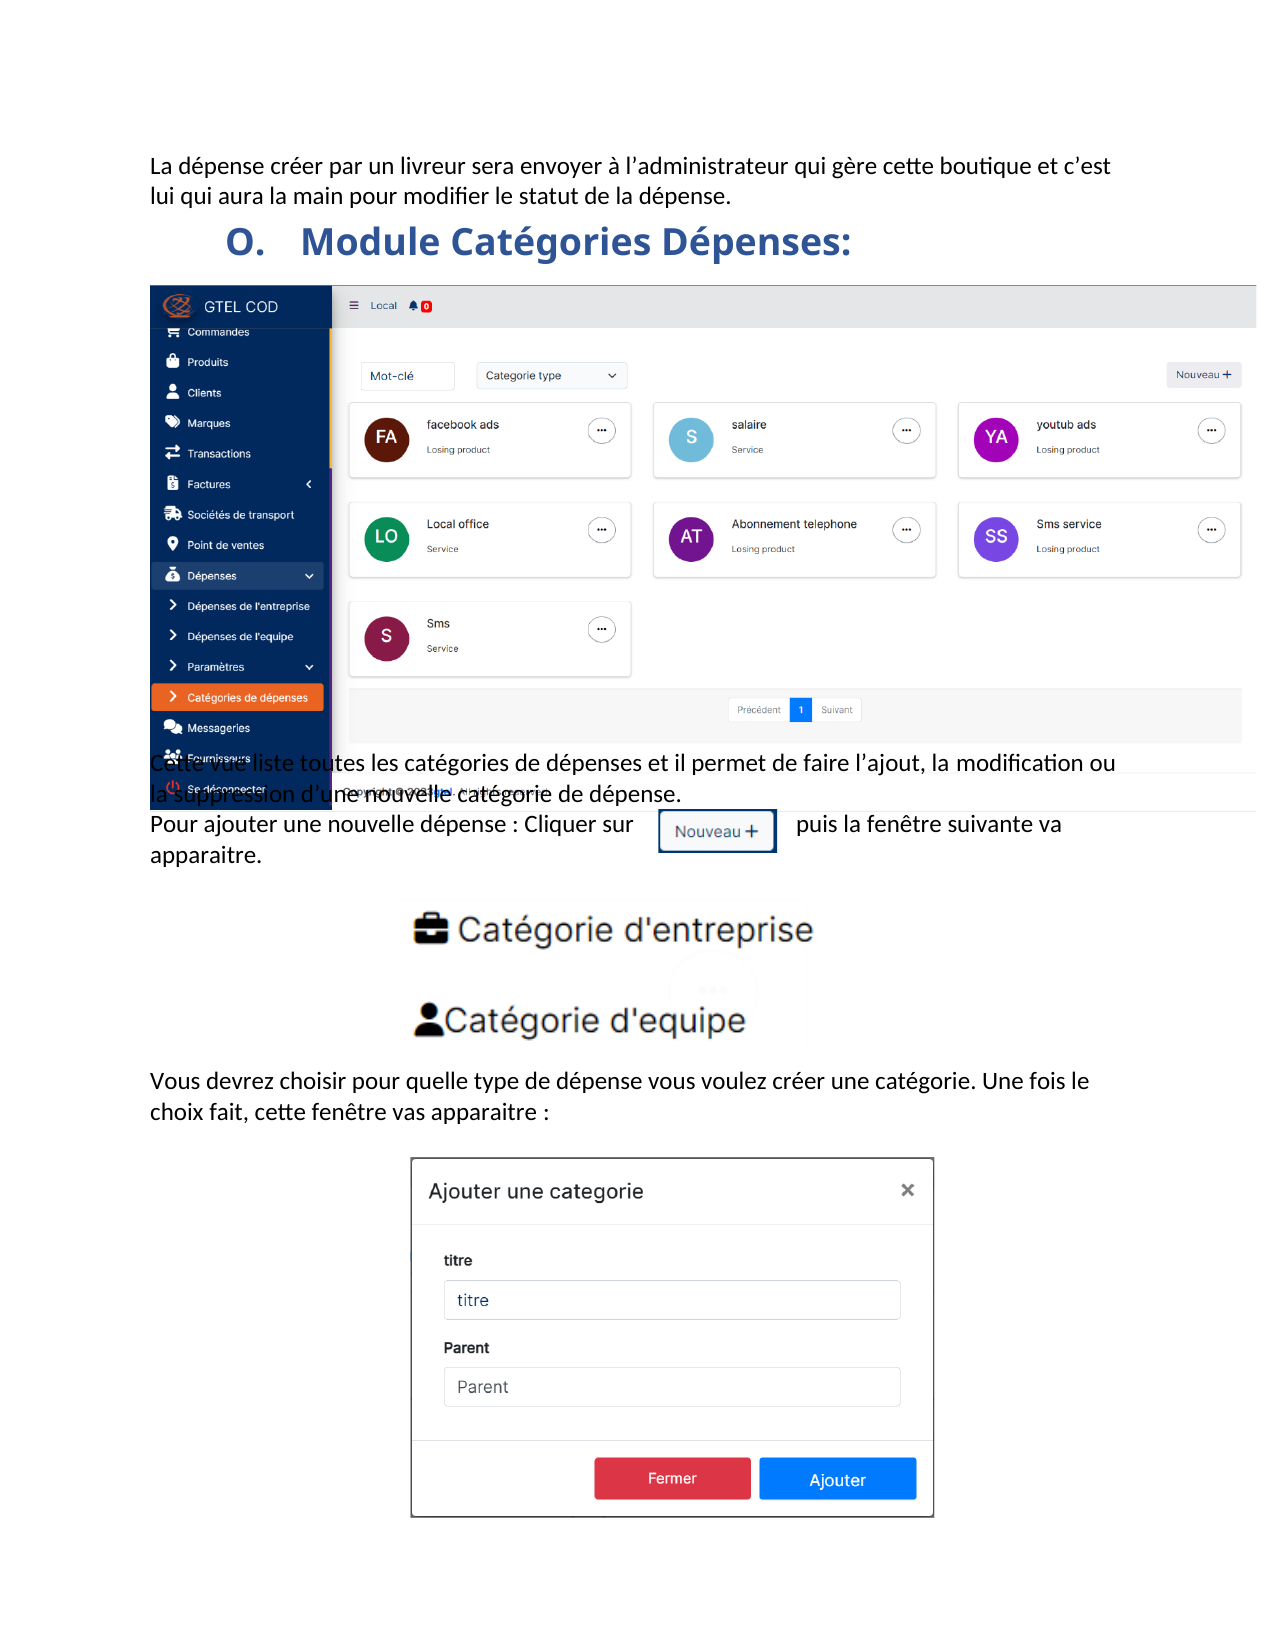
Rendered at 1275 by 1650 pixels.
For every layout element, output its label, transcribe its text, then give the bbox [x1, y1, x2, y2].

text La dépense créer par un livreur sera envoyer à l’administrateur qui gère cette boutique et c’est lui qui aura la main pour modifier le statut de la dépense. [150, 150, 1125, 211]
subtitle Module Catégories Dépenses: [225, 215, 1125, 266]
picture [658, 809, 778, 853]
picture [150, 285, 1257, 812]
picture [398, 891, 844, 1052]
text Cette vue liste toutes les catégories de dépenses et il permet de faire l’ajout, la modification ou la suppression d’une nouvelle catégorie de dépense. [150, 748, 1125, 809]
text Vous devrez choisir pour quelle type de dépense vous voulez créer une catégorie. Une fois le choix fait, cette fenêtre vas apparaitre : [150, 1066, 1125, 1127]
picture [410, 1157, 935, 1518]
text Pour ajouter une nouvelle dépense : Cliquer sur puis la fenêtre suivante va apparaitre. [150, 809, 1125, 870]
